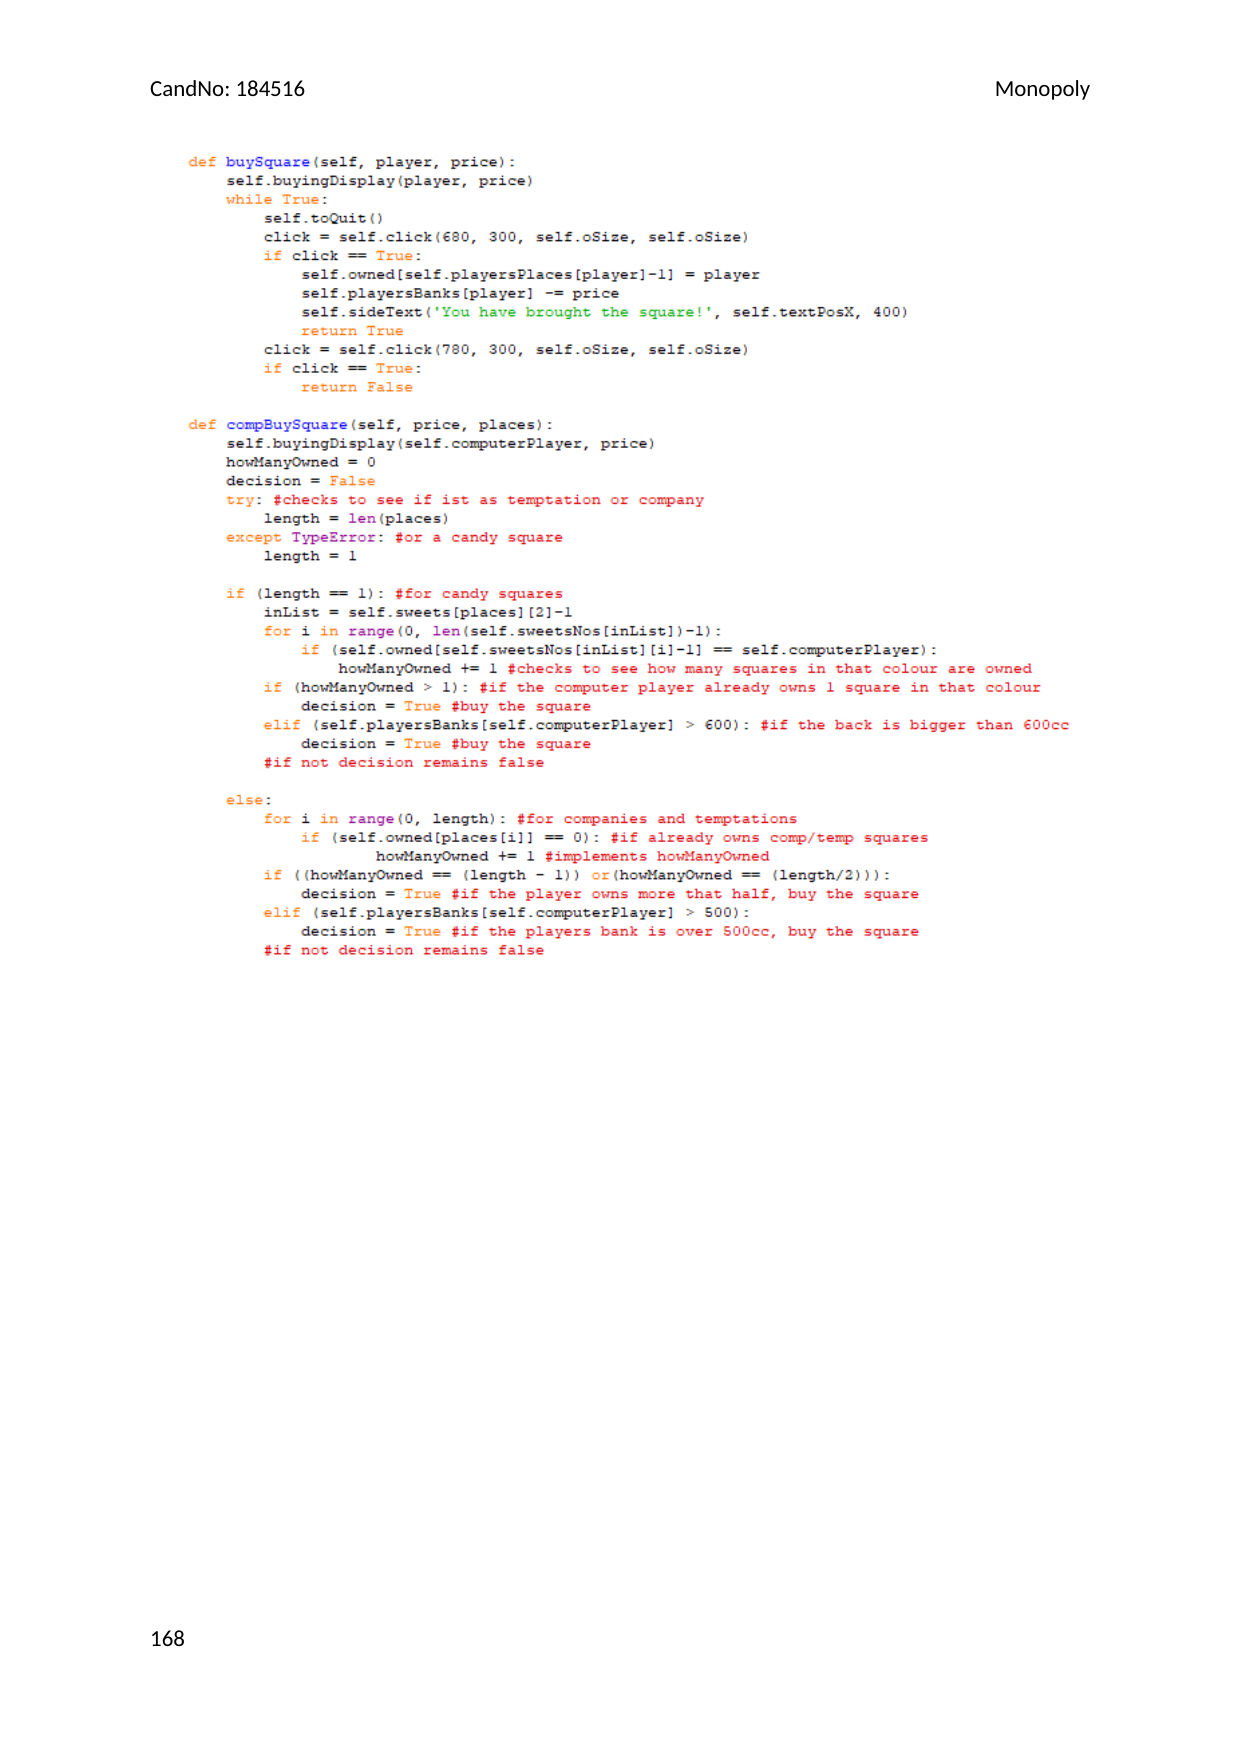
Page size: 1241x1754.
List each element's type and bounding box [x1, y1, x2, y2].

picture [150, 150, 1091, 968]
